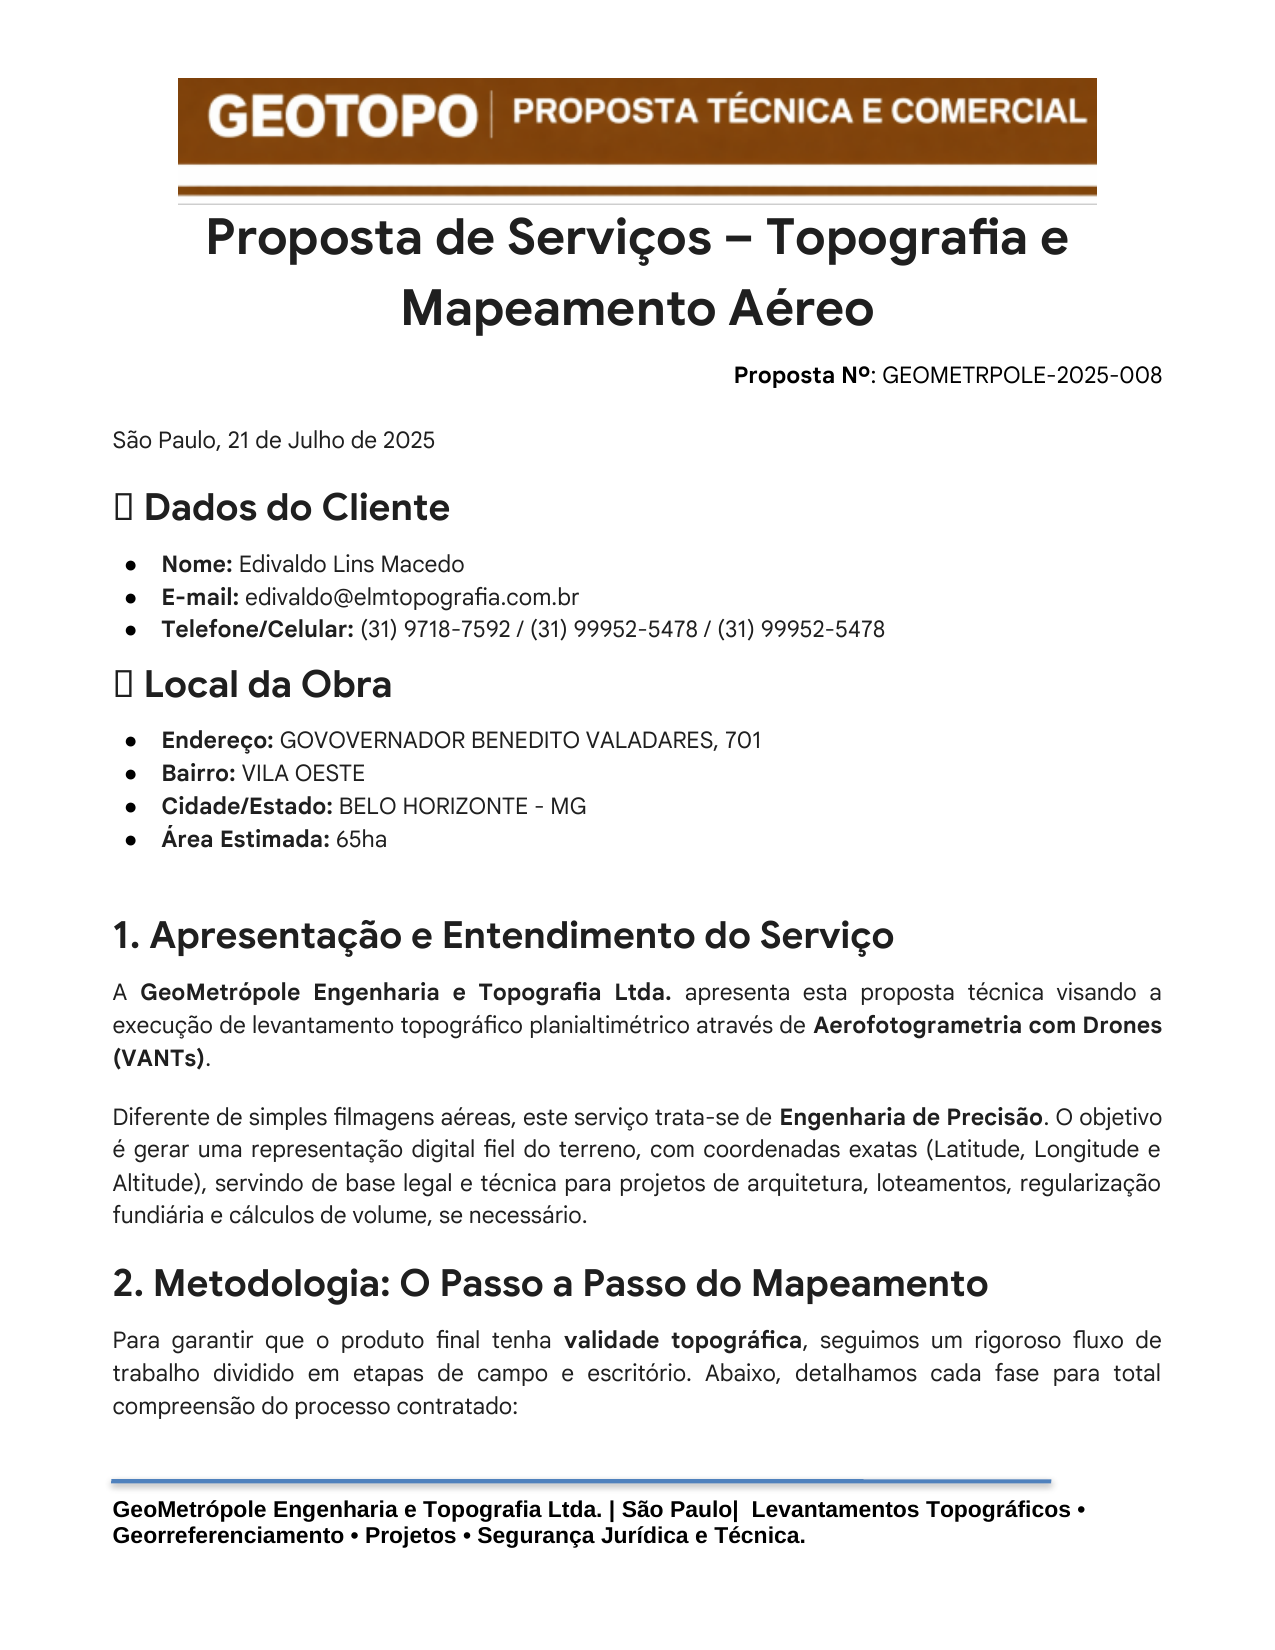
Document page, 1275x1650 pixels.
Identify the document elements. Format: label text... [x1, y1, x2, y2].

text Para garantir que o produto final tenha validade topográfica, seguimos um rigoroso fluxo de trabalho dividido em etapas de campo e escritório. Abaixo, detalhamos cada fase para total compreensão do processo contratado: [112, 1326, 1162, 1421]
list Nome: Edivaldo Lins Macedo [123, 550, 1162, 579]
subtitle Proposta de Serviços – Topografia e Mapeamento Aéreo [112, 206, 1162, 340]
text A GeoMetrópole Engenharia e Topografia Ltda. apresenta esta proposta técnica visando a execução de levantamento topográfico planialtimétrico através de Aerofotogrametria com Drones (VANTs). [112, 979, 1162, 1073]
list E-mail: edivaldo@elmtopografia.com.br [123, 583, 1162, 612]
subtitle 1. Apresentação e Entendimento do Serviço [112, 913, 1162, 959]
subtitle 📍 Local da Obra [112, 661, 1162, 708]
subtitle 📌 Dados do Cliente [112, 484, 1162, 531]
text Diferente de simples filmagens aéreas, este serviço trata-se de Engenharia de Precisão. O objetivo é gerar uma representação digital fiel do terreno, com coordenadas exatas (Latitude, Longitude e Altitude), servindo de base legal e técnica para projetos de arquitetura, loteamentos, regularização fundiária e cálculos de volume, se necessário. [112, 1103, 1162, 1231]
subtitle 2. Metodologia: O Passo a Passo do Mapeamento [112, 1260, 1162, 1307]
text Proposta Nº: GEOMETRPOLE-2025-008 [112, 361, 1162, 390]
list Cidade/Estado: BELO HORIZONTE - MG [123, 792, 1162, 821]
list Telefone/Celular: (31) 9718-7592 / (31) 99952-5478 / (31) 99952-5478 [123, 616, 1162, 644]
list Bairro: VILA OESTE [123, 759, 1162, 788]
list Área Estimada: 65ha [123, 825, 1162, 854]
text São Paulo, 21 de Julho de 2025 [112, 426, 1162, 455]
picture [178, 78, 1097, 206]
list Endereço: GOVOVERNADOR BENEDITO VALADARES, 701 [123, 727, 1162, 756]
